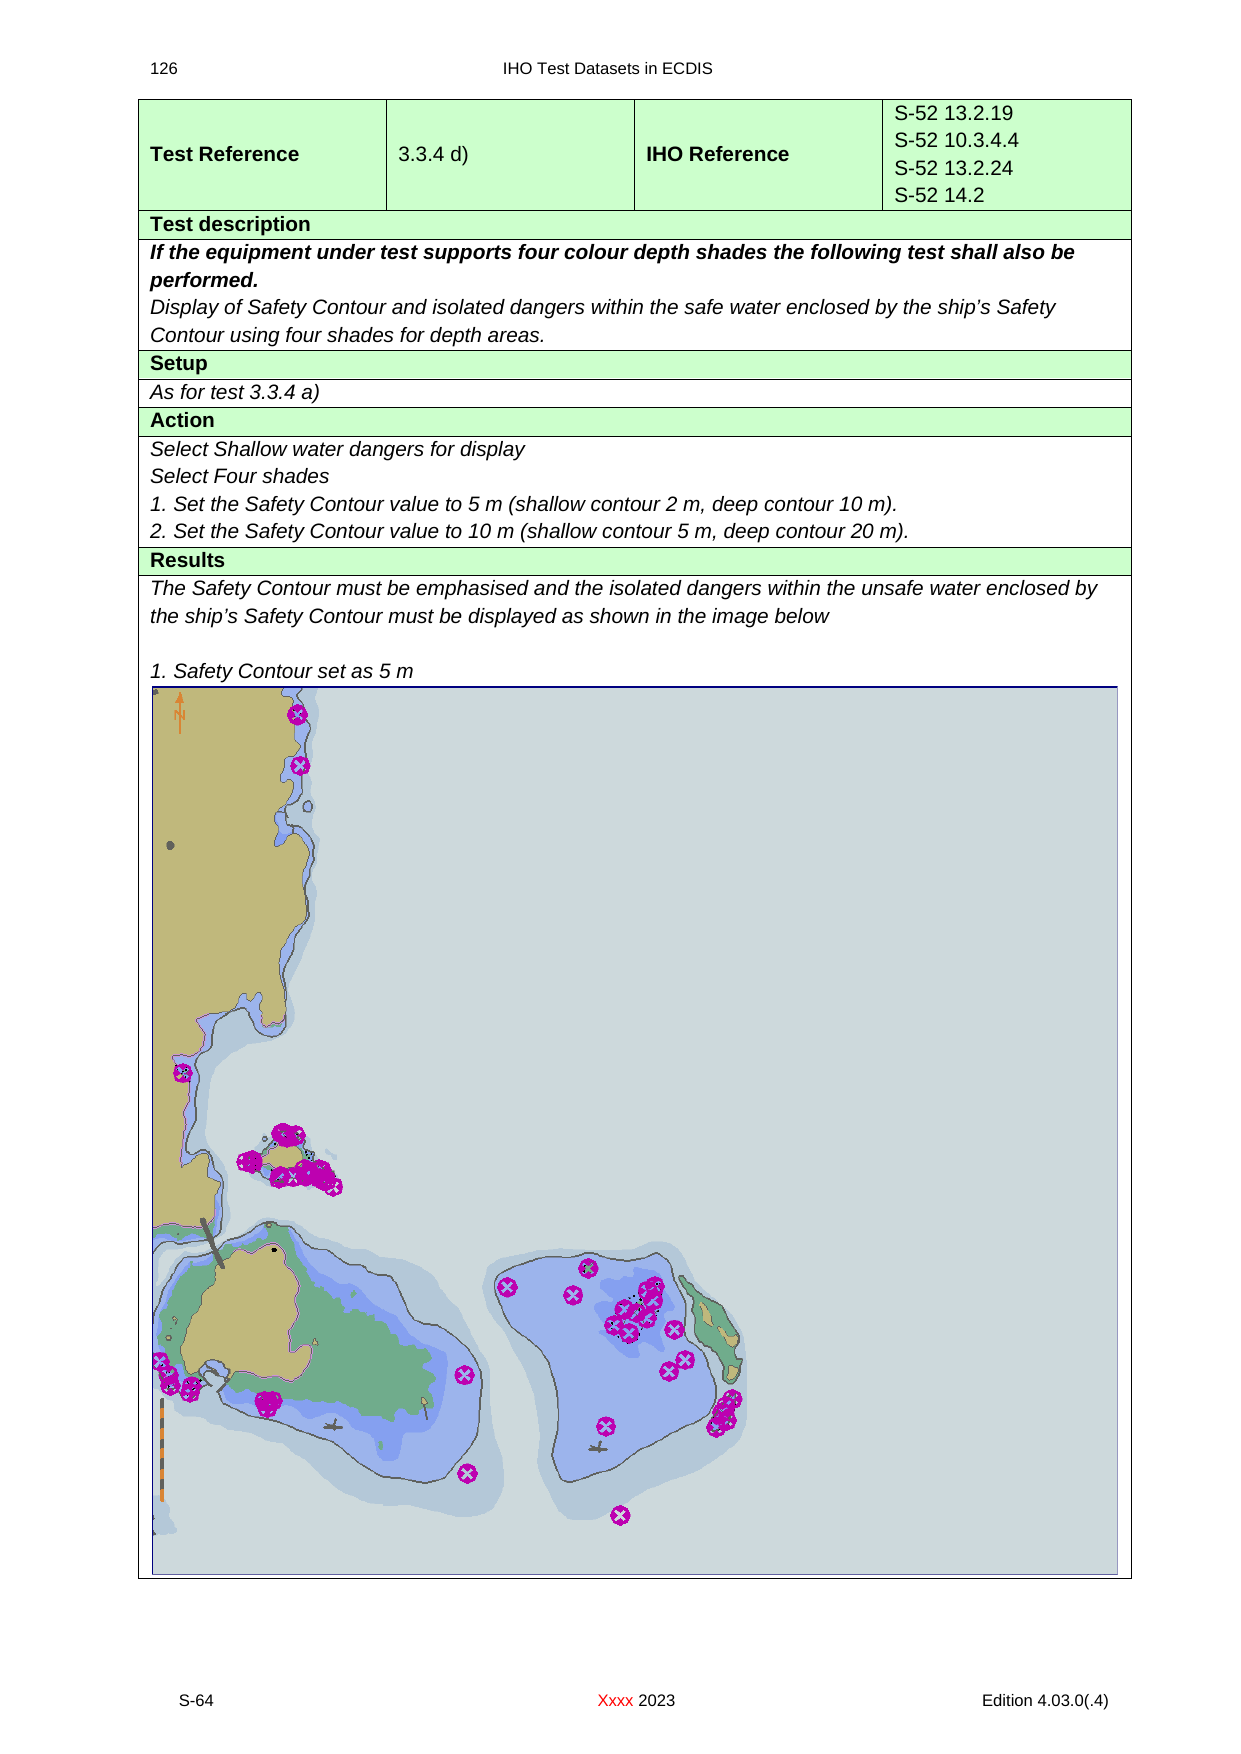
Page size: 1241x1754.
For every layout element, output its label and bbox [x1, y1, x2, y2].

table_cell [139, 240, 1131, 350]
picture [152, 686, 1118, 1575]
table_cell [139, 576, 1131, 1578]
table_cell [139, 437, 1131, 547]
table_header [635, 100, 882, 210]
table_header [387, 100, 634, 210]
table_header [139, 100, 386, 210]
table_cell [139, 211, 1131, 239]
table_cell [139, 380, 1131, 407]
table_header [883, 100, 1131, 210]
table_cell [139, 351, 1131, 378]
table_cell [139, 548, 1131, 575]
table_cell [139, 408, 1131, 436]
